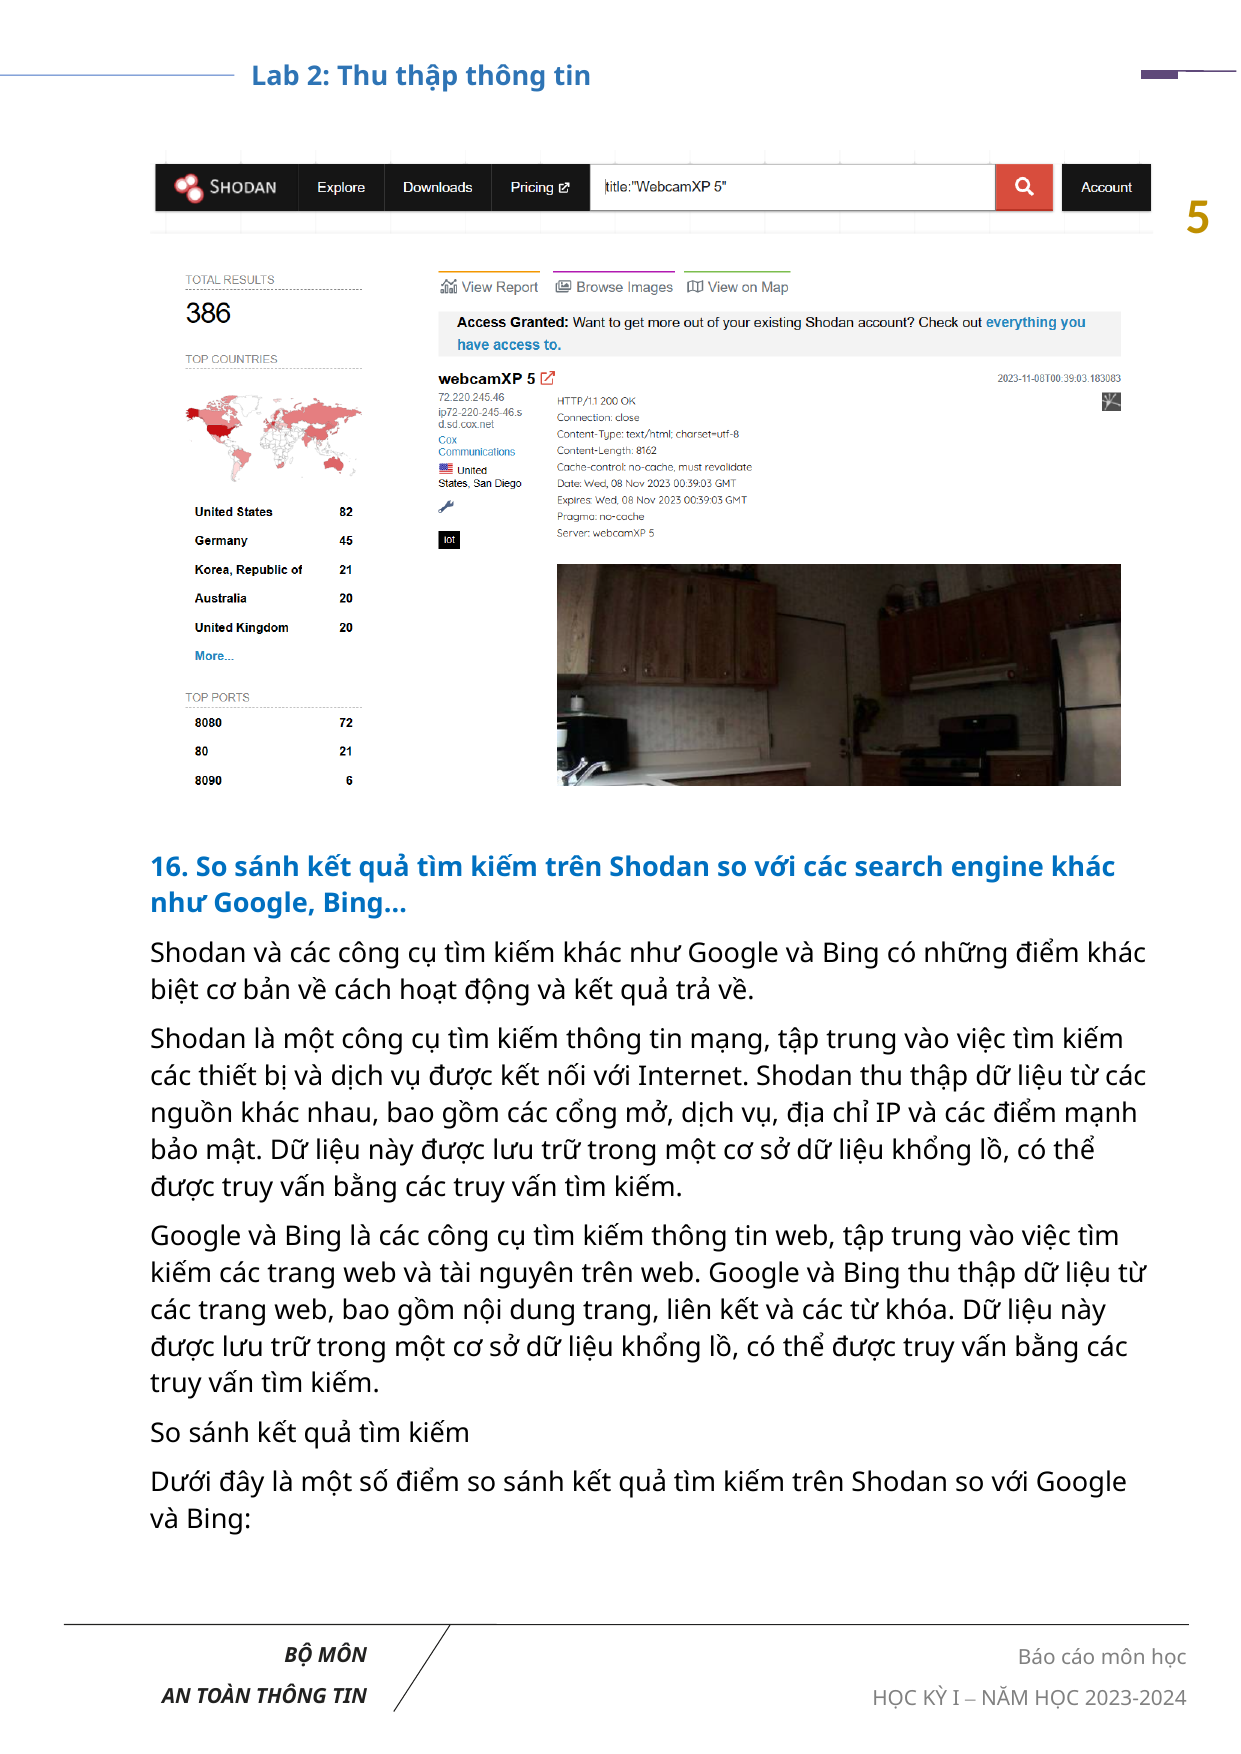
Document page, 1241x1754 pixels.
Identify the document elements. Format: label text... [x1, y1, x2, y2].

text Shodan là một công cụ tìm kiếm thông tin mạng, tập trung vào việc tìm kiếm các thiết bị và dịch vụ được kết nối với Internet. Shodan thu thập dữ liệu từ các nguồn khác nhau, bao gồm các cổng mở, dịch vụ, địa chỉ IP và các điểm mạnh bảo mật. Dữ liệu này được lưu trữ trong một cơ sở dữ liệu khổng lồ, có thể được truy vấn bằng các truy vấn tìm kiếm. [150, 1019, 1153, 1204]
text Google và Bing là các công cụ tìm kiếm thông tin web, tập trung vào việc tìm kiếm các trang web và tài nguyên trên web. Google và Bing thu thập dữ liệu từ các trang web, bao gồm nội dung trang, liên kết và các từ khóa. Dữ liệu này được lưu trữ trong một cơ sở dữ liệu khổng lồ, có thể được truy vấn bằng các truy vấn tìm kiếm. [150, 1216, 1153, 1401]
text Dưới đây là một số điểm so sánh kết quả tìm kiếm trên Shodan so với Google và Bing: [150, 1463, 1153, 1536]
text So sánh kết quả tìm kiếm [150, 1413, 1153, 1450]
text 16. So sánh kết quả tìm kiếm trên Shodan so với các search engine khác như Google, Bing… [150, 847, 1153, 921]
picture [150, 150, 1154, 786]
text Shodan và các công cụ tìm kiếm khác như Google và Bing có những điểm khác biệt cơ bản về cách hoạt động và kết quả trả về. [150, 933, 1153, 1007]
